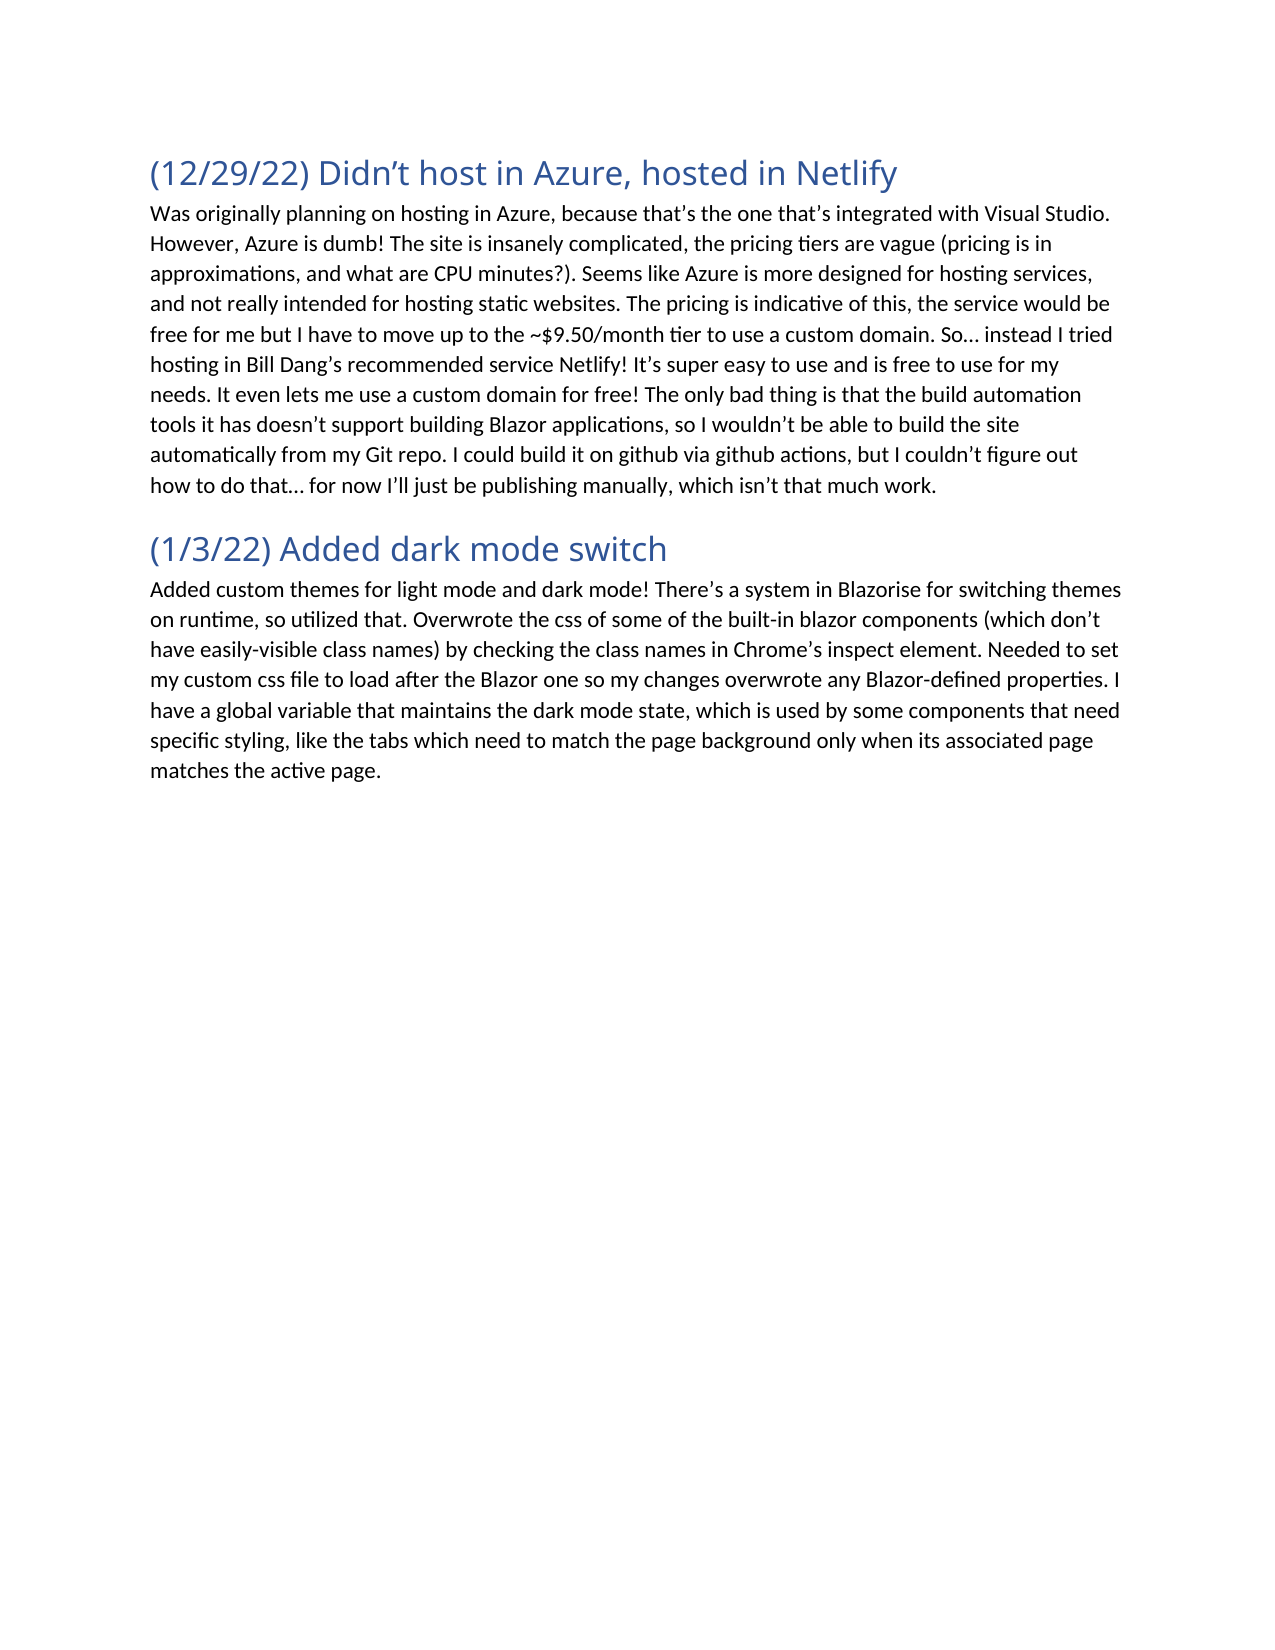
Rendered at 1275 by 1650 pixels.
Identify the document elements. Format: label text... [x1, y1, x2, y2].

subtitle (12/29/22) Didn’t host in Azure, hosted in Netlify [150, 150, 1125, 195]
text Added custom themes for light mode and dark mode! There’s a system in Blazorise for switching themes on runtime, so utilized that. Overwrote the css of some of the built-in blazor components (which don’t have easily-visible class names) by checking the class names in Chrome’s inspect element. Needed to set my custom css file to load after the Blazor one so my changes overwrote any Blazor-defined properties. I have a global variable that maintains the dark mode state, which is used by some components that need specific styling, like the tabs which need to match the page background only when its associated page matches the active page. [150, 575, 1125, 784]
text Was originally planning on hosting in Azure, because that’s the one that’s integrated with Visual Studio. However, Azure is dumb! The site is insanely complicated, the pricing tiers are vague (pricing is in approximations, and what are CPU minutes?). Seems like Azure is more designed for hosting services, and not really intended for hosting static websites. The pricing is indicative of this, the service would be free for me but I have to move up to the ~$9.50/month tier to use a custom domain. So… instead I tried hosting in Bill Dang’s recommended service Netlify! It’s super easy to use and is free to use for my needs. It even lets me use a custom domain for free! The only bad thing is that the build automation tools it has doesn’t support building Blazor applications, so I wouldn’t be able to build the site automatically from my Git repo. I could build it on github via github actions, but I couldn’t figure out how to do that… for now I’ll just be publishing manually, which isn’t that much work. [150, 199, 1125, 499]
subtitle (1/3/22) Added dark mode switch [150, 526, 1125, 571]
